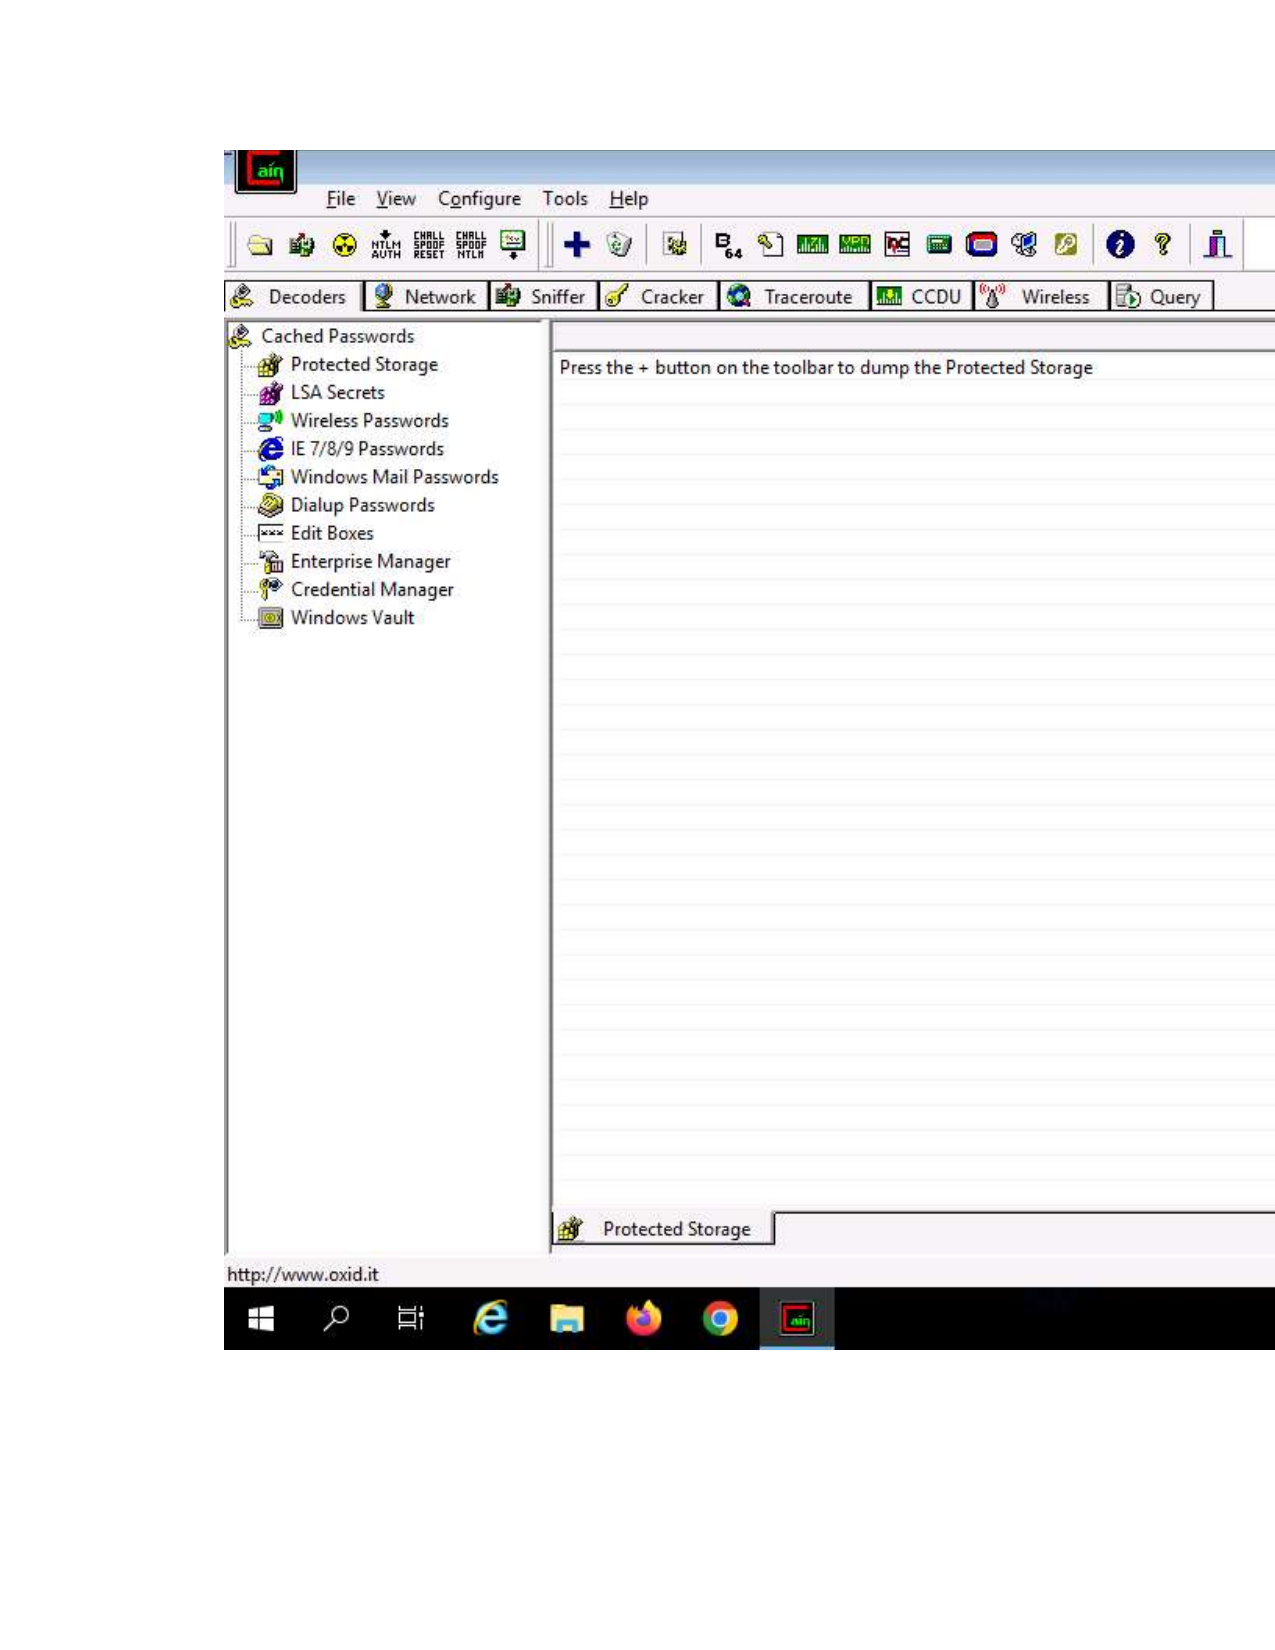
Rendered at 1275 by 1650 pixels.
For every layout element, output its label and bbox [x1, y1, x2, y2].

picture [224, 150, 1275, 1350]
